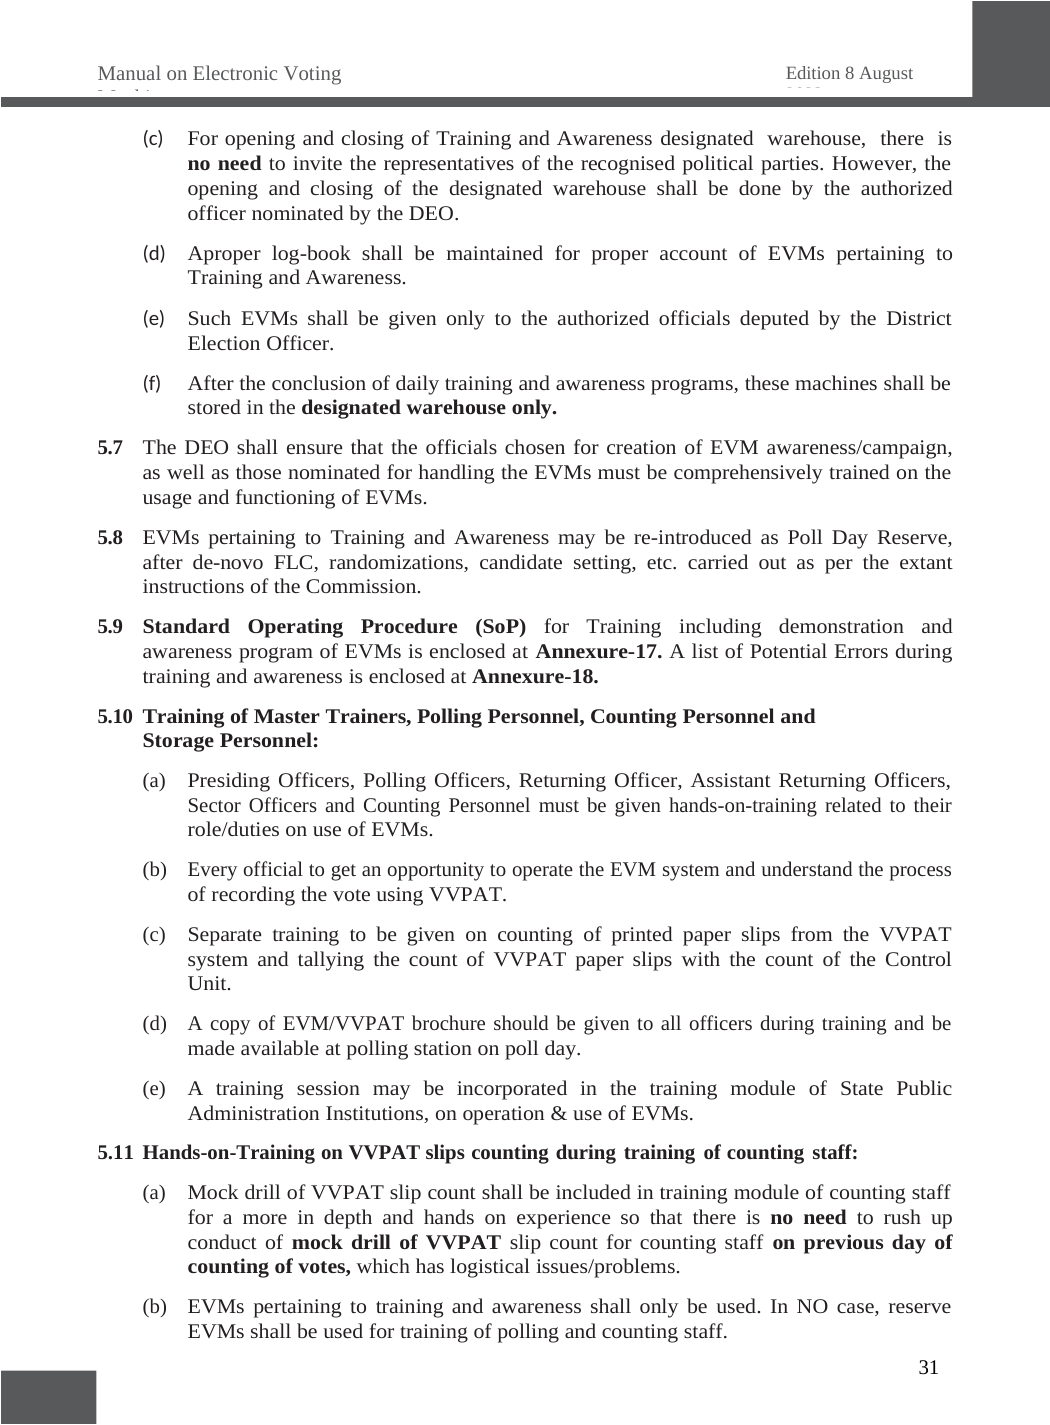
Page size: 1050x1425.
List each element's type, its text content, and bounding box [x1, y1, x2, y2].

subtitle Training of Master Trainers, Polling Personnel, Counting Personnel and Storage Personnel: [97, 703, 881, 752]
list After the conclusion of daily training and awareness programs, these machines shall be [142, 370, 996, 396]
list A copy of EVM/VVPAT brochure should be given to all officers during training and be made available at polling station on poll day. [142, 1011, 953, 1060]
list Presiding Officers, Polling Officers, Returning Officer, Assistant Returning Officers, Sector Officers and Counting Personnel must be given hands-on-training related to their role/duties on use of EVMs. [142, 768, 953, 841]
text stored in the designated warehouse only. [187, 396, 996, 419]
list EVMs pertaining to Training and Awareness may be re-introduced as Poll Day Reserve, after de-novo FLC, randomizations, candidate setting, etc. carried out as per the extant instructions of the Commission. [97, 525, 953, 598]
list Separate training to be given on counting of printed paper slips from the VVPAT system and tallying the count of VVPAT paper slips with the count of the Control Unit. [142, 922, 953, 995]
subtitle Hands-on-Training on VVPAT slips counting during training of counting staff: [97, 1140, 996, 1164]
list EVMs pertaining to training and awareness shall only be used. In NO case, reserve EVMs shall be used for training of polling and counting staff. [142, 1294, 953, 1343]
list Aproper log-book shall be maintained for proper account of EVMs pertaining to Training and Awareness. [142, 240, 953, 289]
list A training session may be incorporated in the training module of State Public Administration Institutions, on operation & use of EVMs. [142, 1076, 953, 1124]
list Standard Operating Procedure (SoP) for Training including demonstration and awareness program of EVMs is enclosed at Annexure-17. A list of Potential Errors during training and awareness is enclosed at Annexure-18. [97, 614, 953, 688]
list Every official to get an opportunity to operate the EVM system and understand the process of recording the vote using VVPAT. [142, 857, 953, 906]
list Such EVMs shall be given only to the authorized officials deputed by the District Election Officer. [142, 305, 953, 354]
list The DEO shall ensure that the officials chosen for creation of EVM awareness/campaign, as well as those nominated for handling the EVMs must be comprehensively trained on the usage and functioning of EVMs. [97, 436, 953, 509]
list For opening and closing of Training and Awareness designated warehouse, there is no need to invite the representatives of the recognised political parties. However, the opening and closing of the designated warehouse shall be done by the authorized officer nominated by the DEO. [142, 125, 953, 224]
list Mock drill of VVPAT slip count shall be included in training module of counting staff for a more in depth and hands on experience so that there is no need to rush up conduct of mock drill of VVPAT slip count for counting staff on previous day of counting of votes, which has logistical issues/problems. [142, 1180, 953, 1278]
